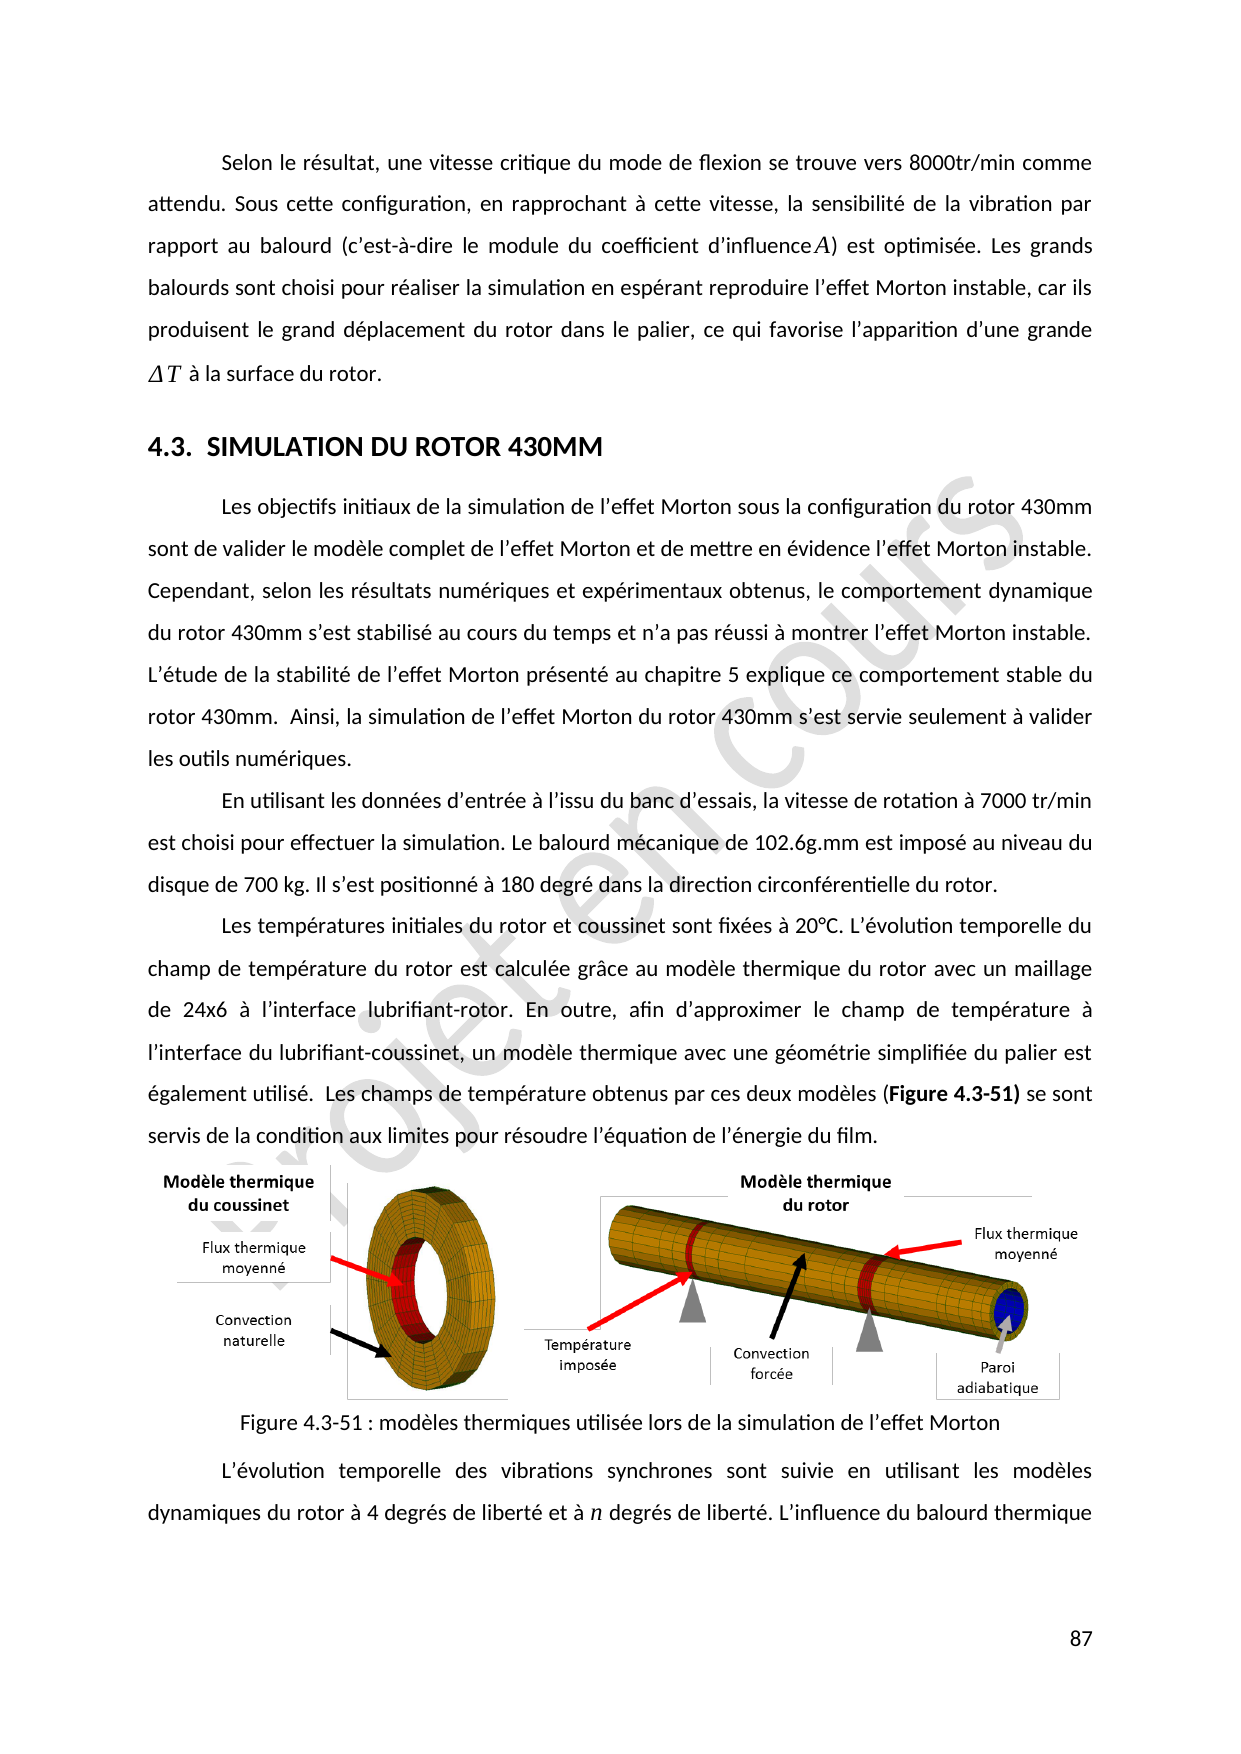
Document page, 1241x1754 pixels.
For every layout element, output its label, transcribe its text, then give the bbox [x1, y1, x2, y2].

picture [147, 1163, 1093, 1408]
text Les objectifs initiaux de la simulation de l’effet Morton sous la configuration du rotor 430mm sont de valider le modèle complet de l’effet Morton et de mettre en évidence l’effet Morton instable. Cependant, selon les résultats numériques et expérimentaux obtenus, le comportement dynamique du rotor 430mm s’est stabilisé au cours du temps et n’a pas réussi à montrer l’effet Morton instable. L’étude de la stabilité de l’effet Morton présenté au chapitre 5 explique ce comportement stable du rotor 430mm. Ainsi, la simulation de l’effet Morton du rotor 430mm s’est servie seulement à valider les outils numériques. [148, 492, 1093, 772]
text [148, 1456, 1093, 1526]
subtitle Simulation du rotor 430mm [148, 428, 1093, 464]
text En utilisant les données d’entrée à l’issu du banc d’essais, la vitesse de rotation à 7000 tr/min est choisi pour effectuer la simulation. Le balourd mécanique de 102.6g.mm est imposé au niveau du disque de 700 kg. Il s’est positionné à 180 degré dans la direction circonférentielle du rotor. [148, 786, 1093, 898]
text Selon le résultat, une vitesse critique du mode de flexion se trouve vers 8000tr/min comme attendu. Sous cette configuration, en rapprochant à cette vitesse, la sensibilité de la vibration par rapport au balourd (c’est-à-dire le module du coefficient d’influence) est optimisée. Les grands balourds sont choisi pour réaliser la simulation en espérant reproduire l’effet Morton instable, car ils produisent le grand déplacement du rotor dans le palier, ce qui favorise l’apparition d’une grande à la surface du rotor. [148, 148, 1093, 389]
